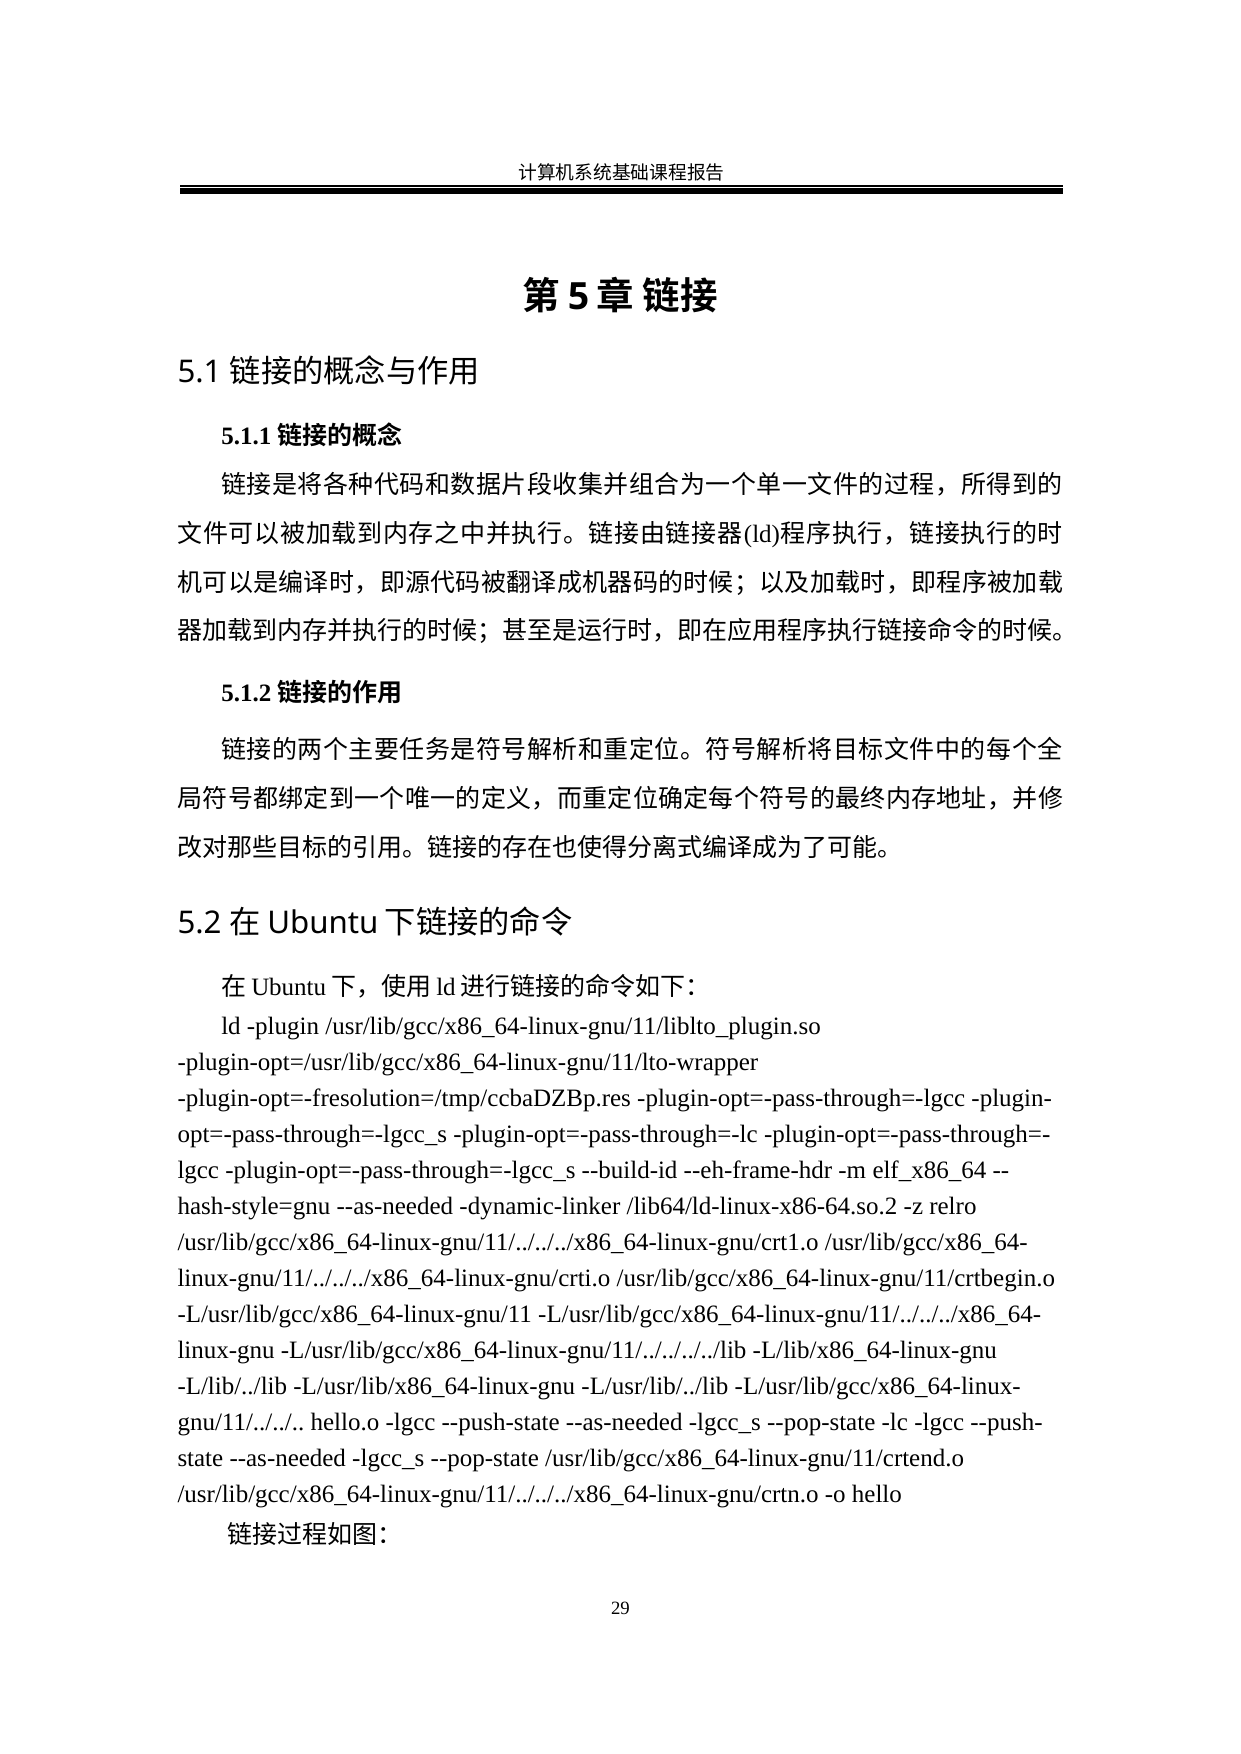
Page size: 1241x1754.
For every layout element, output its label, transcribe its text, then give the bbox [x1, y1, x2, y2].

subtitle 5.2 在Ubuntu下链接的命令 [177, 902, 1063, 941]
text 在Ubuntu下，使用ld进行链接的命令如下： [177, 966, 1063, 1002]
text 5.1.1 链接的概念 [177, 415, 1063, 452]
subtitle 5.1 链接的概念与作用 [177, 351, 1063, 390]
text ld -plugin /usr/lib/gcc/x86_64-linux-gnu/11/liblto_plugin.so -plugin-opt=/usr/lib/gcc/x86_64-linux-gnu/11/lto-wrapper -plugin-opt=-fresolution=/tmp/ccbaDZBp.res -plugin-opt=-pass-through=-lgcc -plugin-opt=-pass-through=-lgcc_s -plugin-opt=-pass-through=-lc -plugin-opt=-pass-through=-lgcc -plugin-opt=-pass-through=-lgcc_s --build-id --eh-frame-hdr -m elf_x86_64 --hash-style=gnu --as-needed -dynamic-linker /lib64/ld-linux-x86-64.so.2 -z relro /usr/lib/gcc/x86_64-linux-gnu/11/../../../x86_64-linux-gnu/crt1.o /usr/lib/gcc/x86_64-linux-gnu/11/../../../x86_64-linux-gnu/crti.o /usr/lib/gcc/x86_64-linux-gnu/11/crtbegin.o -L/usr/lib/gcc/x86_64-linux-gnu/11 -L/usr/lib/gcc/x86_64-linux-gnu/11/../../../x86_64-linux-gnu -L/usr/lib/gcc/x86_64-linux-gnu/11/../../../../lib -L/lib/x86_64-linux-gnu -L/lib/../lib -L/usr/lib/x86_64-linux-gnu -L/usr/lib/../lib -L/usr/lib/gcc/x86_64-linux-gnu/11/../../.. hello.o -lgcc --push-state --as-needed -lgcc_s --pop-state -lc -lgcc --push-state --as-needed -lgcc_s --pop-state /usr/lib/gcc/x86_64-linux-gnu/11/crtend.o /usr/lib/gcc/x86_64-linux-gnu/11/../../../x86_64-linux-gnu/crtn.o -o hello [177, 1011, 1063, 1507]
subtitle 第5章 链接 [177, 242, 1063, 326]
text 5.1.2 链接的作用 [177, 672, 1063, 708]
text 链接过程如图： [177, 1514, 1063, 1551]
text 链接的两个主要任务是符号解析和重定位。符号解析将目标文件中的每个全局符号都绑定到一个唯一的定义，而重定位确定每个符号的最终内存地址，并修改对那些目标的引用。链接的存在也使得分离式编译成为了可能。 [177, 730, 1063, 864]
text 链接是将各种代码和数据片段收集并组合为一个单一文件的过程，所得到的文件可以被加载到内存之中并执行。链接由链接器(ld)程序执行，链接执行的时机可以是编译时，即源代码被翻译成机器码的时候；以及加载时，即程序被加载器加载到内存并执行的时候；甚至是运行时，即在应用程序执行链接命令的时候。 [177, 464, 1063, 647]
